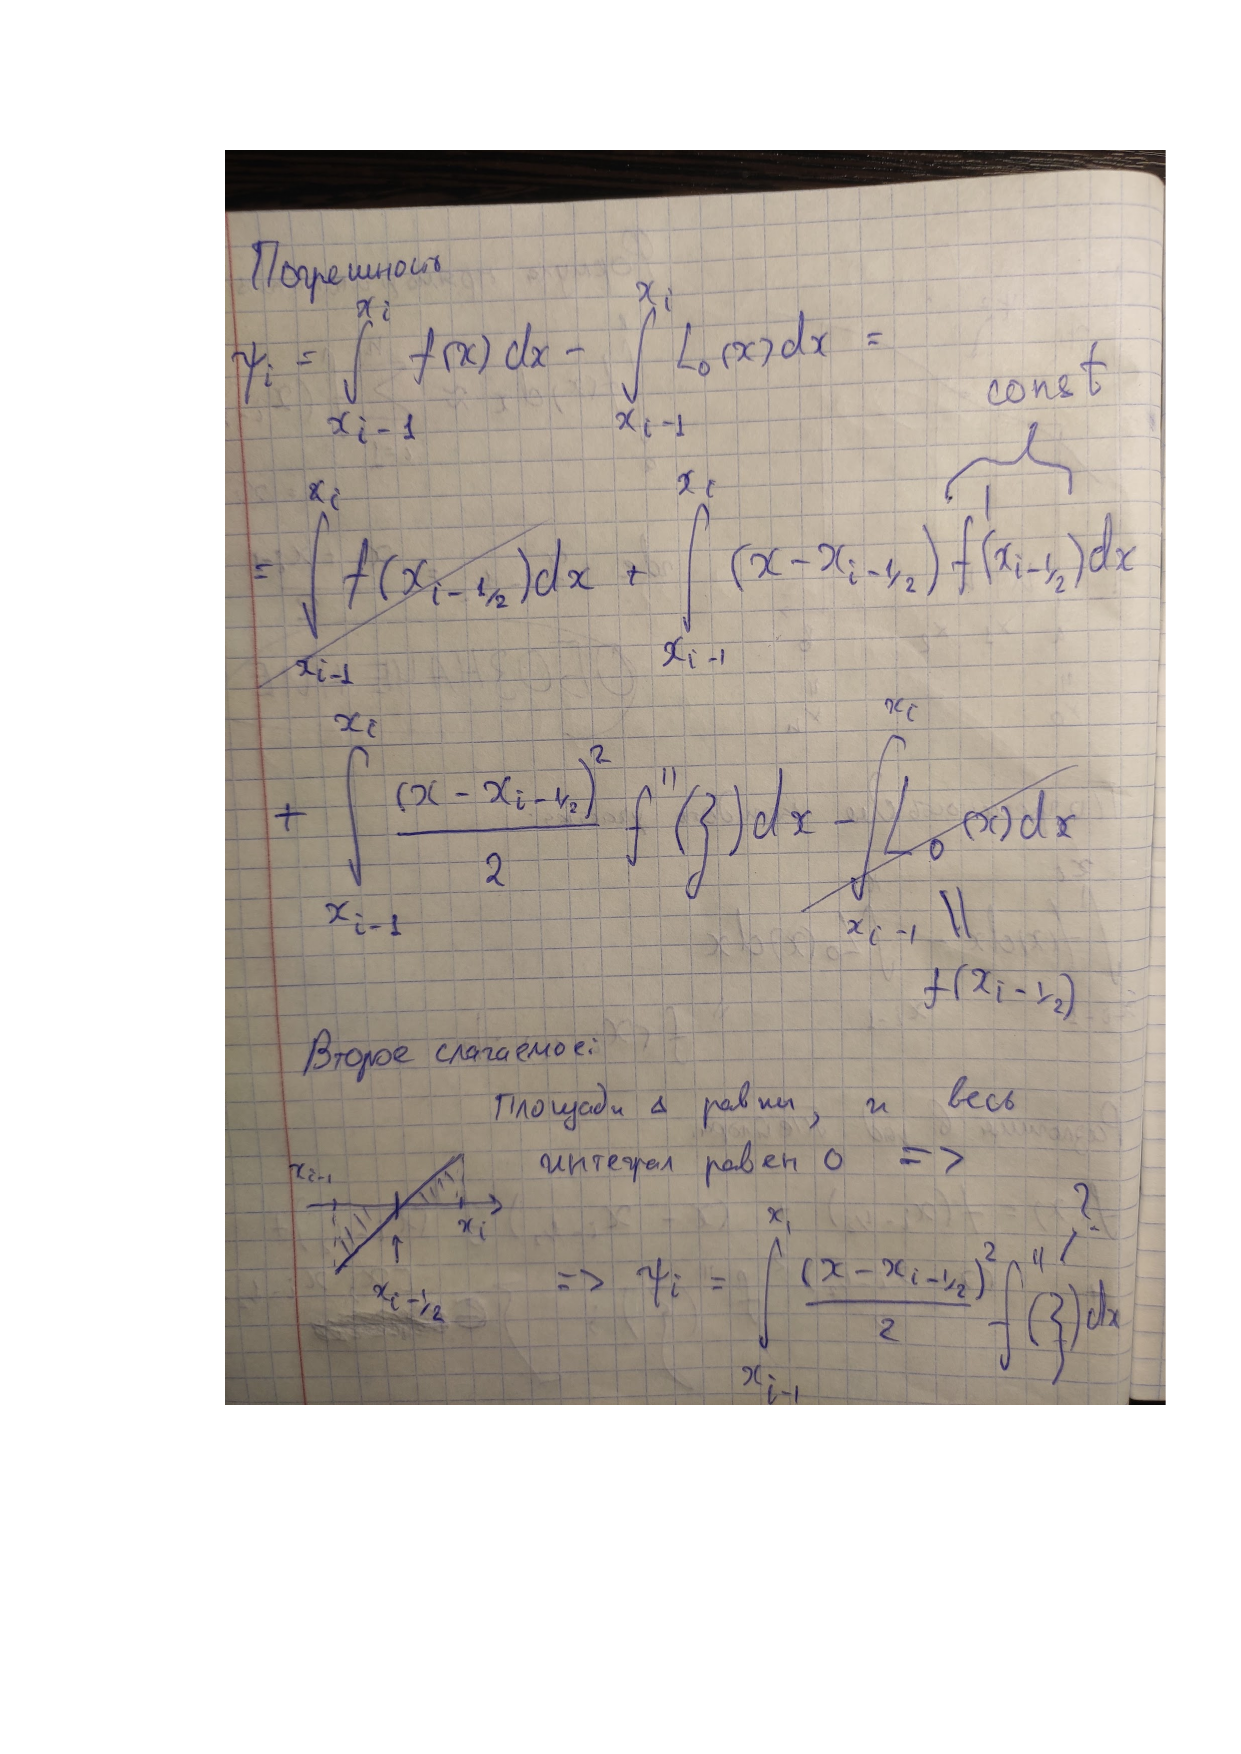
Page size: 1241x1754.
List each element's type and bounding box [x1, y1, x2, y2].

picture [225, 150, 1166, 1405]
